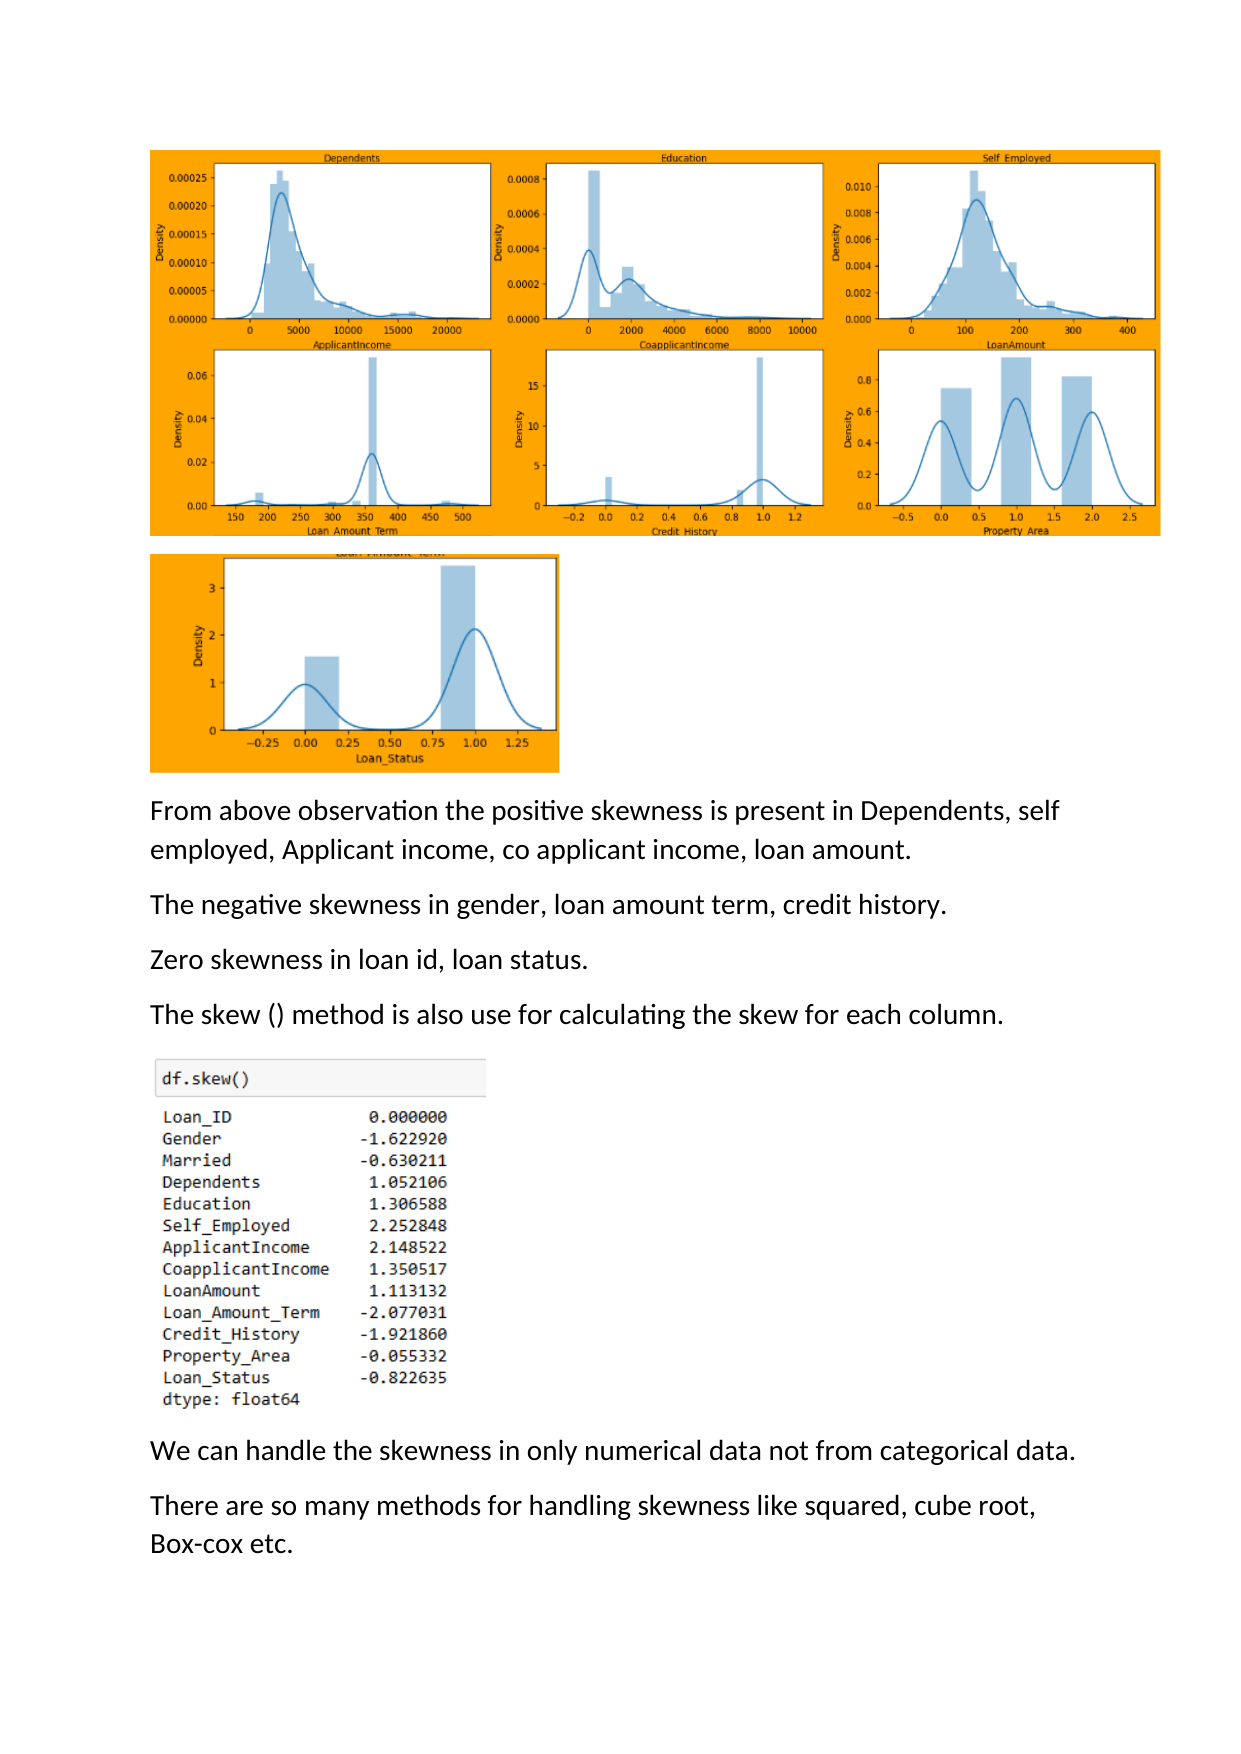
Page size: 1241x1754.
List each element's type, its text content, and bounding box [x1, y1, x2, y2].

text The negative skewness in gender, loan amount term, credit history. [150, 886, 1090, 922]
picture [150, 1051, 486, 1414]
text The skew () method is also use for calculating the skew for each column. [150, 996, 1090, 1032]
picture [150, 150, 1161, 536]
text We can handle the skewness in only numerical data not from categorical data. [150, 1432, 1090, 1468]
text From above observation the positive skewness is present in Dependents, self employed, Applicant income, co applicant income, loan amount. [150, 792, 1090, 866]
picture [150, 554, 560, 774]
text There are so many methods for handling skewness like squared, cube root, Box-cox etc. [150, 1487, 1090, 1561]
text Zero skewness in loan id, loan status. [150, 941, 1090, 977]
